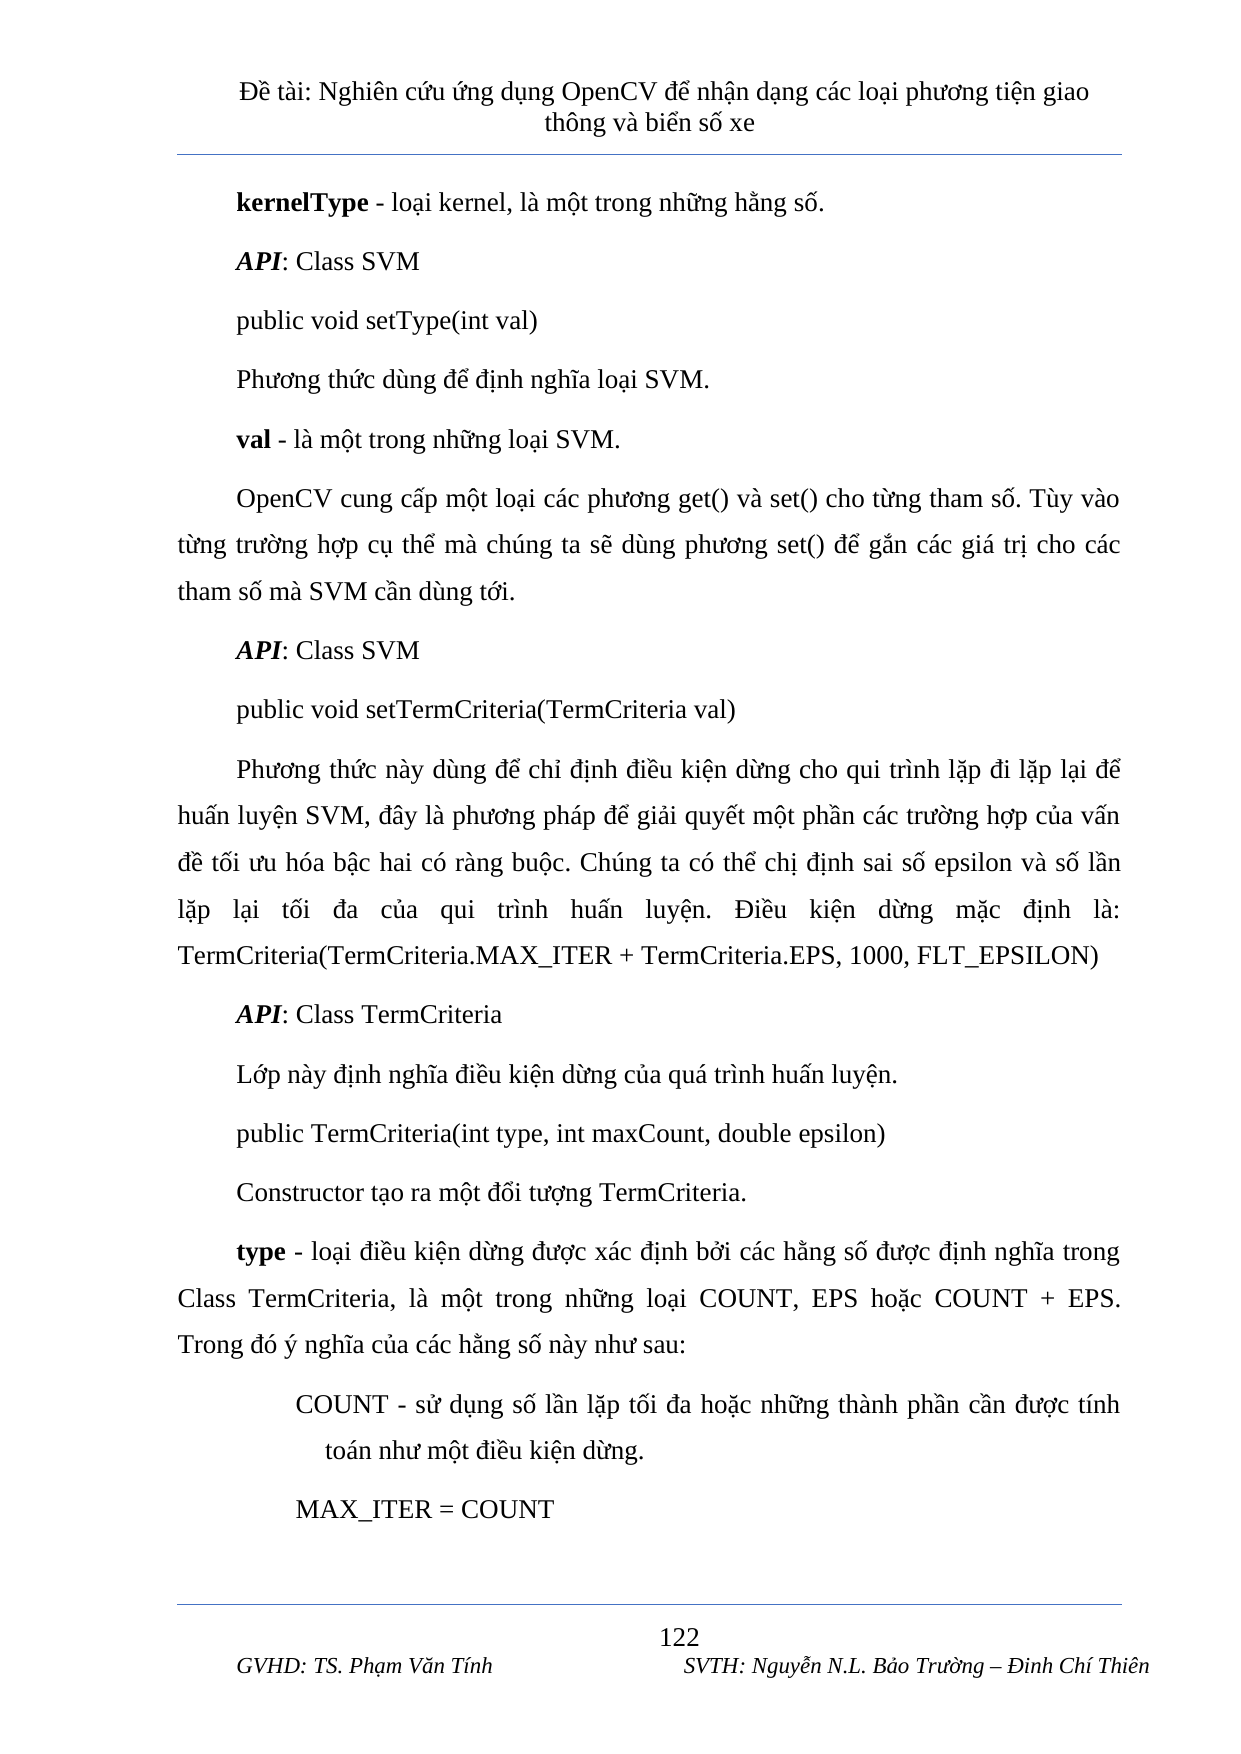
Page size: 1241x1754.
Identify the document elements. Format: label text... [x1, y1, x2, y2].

text OpenCV cung cấp một loại các phương get() và set() cho từng tham số. Tùy vào từng trường hợp cụ thể mà chúng ta sẽ dùng phương set() để gắn các giá trị cho các tham số mà SVM cần dùng tới. [177, 482, 1122, 606]
text val - là một trong những loại SVM. [177, 423, 1122, 454]
text Constructor tạo ra một đổi tượng TermCriteria. [177, 1176, 1122, 1207]
text MAX_ITER = COUNT [295, 1494, 1122, 1525]
text API: Class TermCriteria [177, 999, 1122, 1030]
text COUNT - sử dụng số lần lặp tối đa hoặc những thành phần cần được tính toán như một điều kiện dừng. [295, 1388, 1122, 1466]
text public void setType(int val) [177, 304, 1122, 336]
text Phương thức dùng để định nghĩa loại SVM. [177, 364, 1122, 395]
text type - loại điều kiện dừng được xác định bởi các hằng số được định nghĩa trong Class TermCriteria, là một trong những loại COUNT, EPS hoặc COUNT + EPS. Trong đó ý nghĩa của các hằng số này như sau: [177, 1235, 1122, 1360]
text public TermCriteria(int type, int maxCount, double epsilon) [177, 1117, 1122, 1148]
text Lớp này định nghĩa điều kiện dừng của quá trình huấn luyện. [177, 1058, 1122, 1089]
text API: Class SVM [177, 634, 1122, 666]
text Phương thức này dùng để chỉ định điều kiện dừng cho qui trình lặp đi lặp lại để huấn luyện SVM, đây là phương pháp để giải quyết một phần các trường hợp của vấn đề tối ưu hóa bậc hai có ràng buộc. Chúng ta có thể chị định sai số epsilon và số lần lặp lại tối đa của qui trình huấn luyện. Điều kiện dừng mặc định là: TermCriteria(TermCriteria.MAX_ITER + TermCriteria.EPS, 1000, FLT_EPSILON) [177, 753, 1122, 971]
text public void setTermCriteria(TermCriteria val) [177, 694, 1122, 725]
text kernelType - loại kernel, là một trong những hằng số. [177, 186, 1122, 217]
text API: Class SVM [177, 245, 1122, 276]
